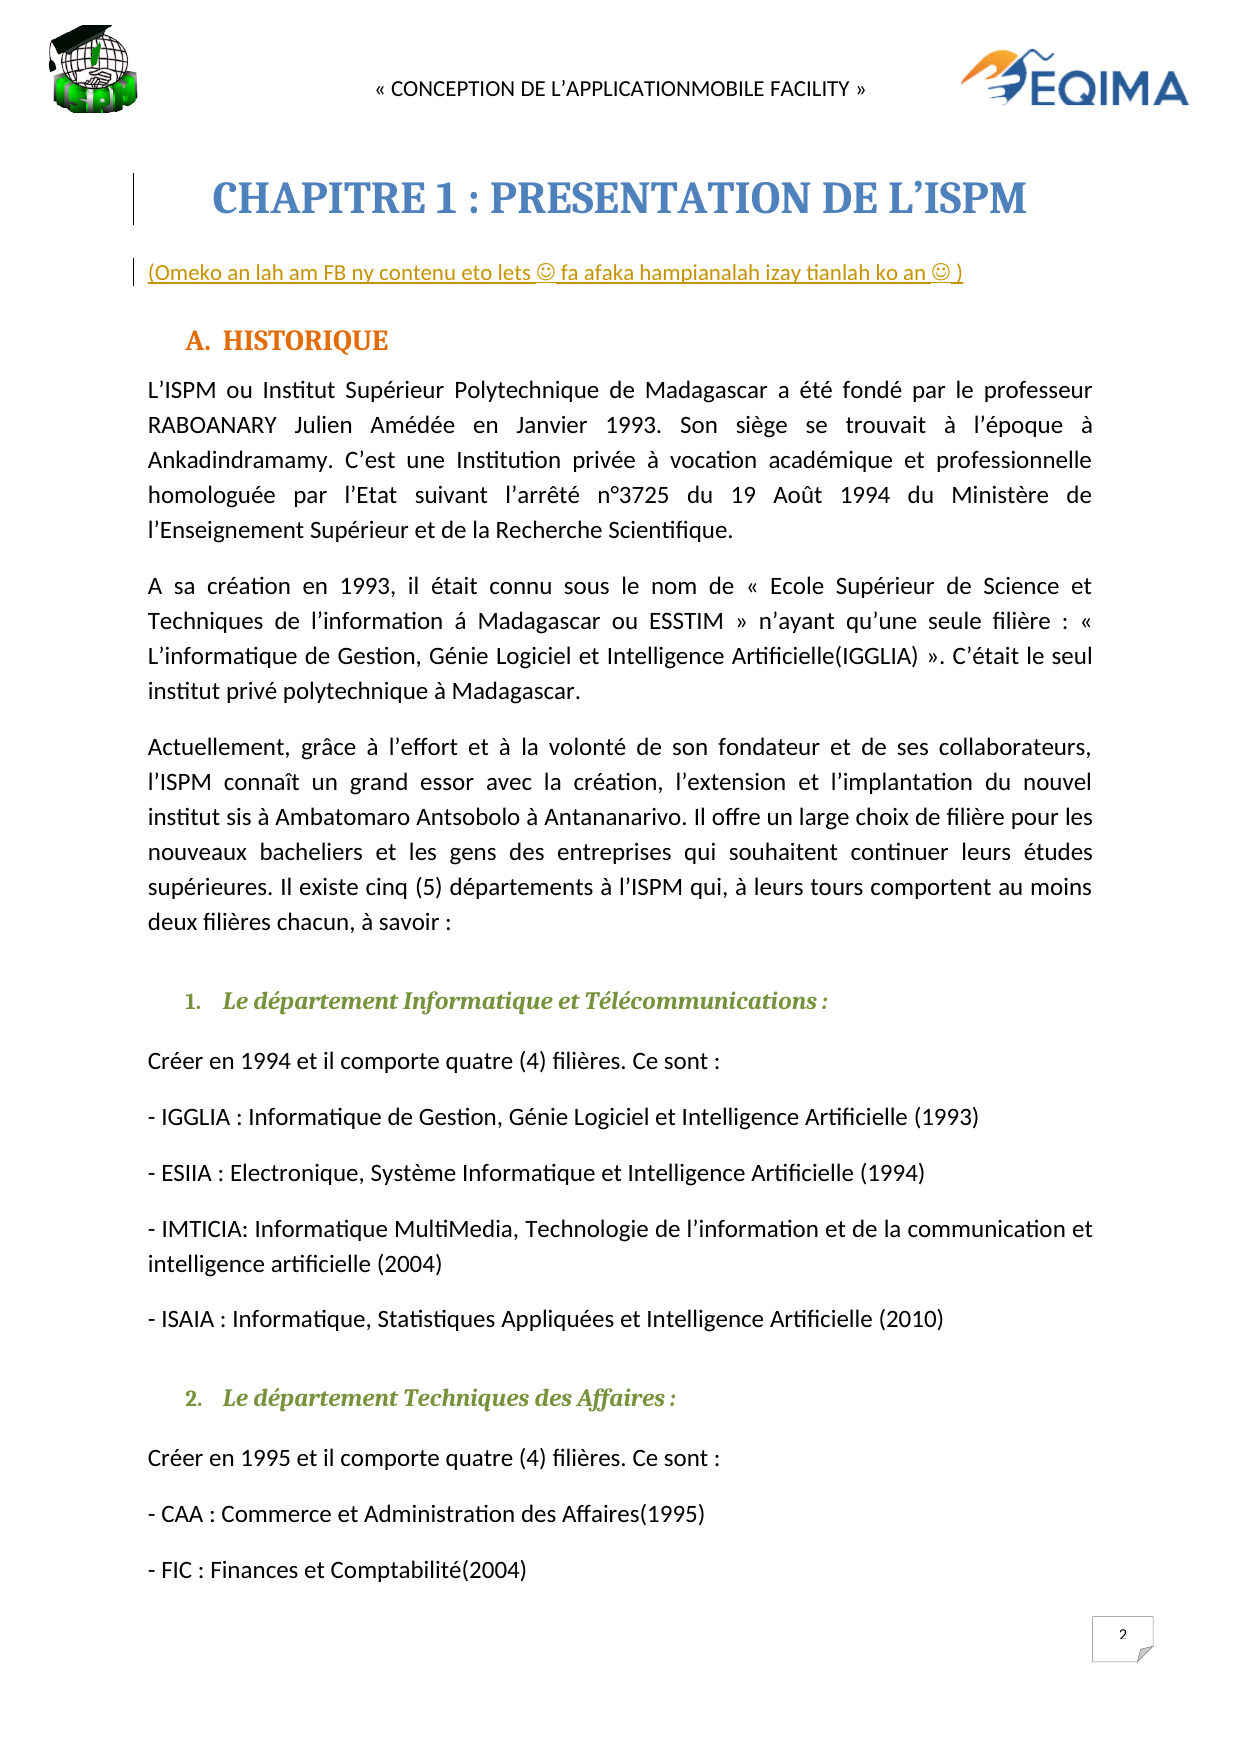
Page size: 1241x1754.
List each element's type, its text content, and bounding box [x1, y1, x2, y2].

subtitle CHAPITRE 1 : PRESENTATION DE L’ISPM [148, 173, 1093, 225]
text - IGGLIA : Informatique de Gestion, Génie Logiciel et Intelligence Artificielle (1993) [148, 1101, 1093, 1132]
text - FIC : Finances et Comptabilité(2004) [148, 1554, 1093, 1584]
subtitle Le département Techniques des Affaires : [185, 1384, 1093, 1413]
picture [961, 48, 1191, 105]
subtitle Le département Informatique et Télécommunications : [185, 987, 1093, 1016]
subtitle HISTORIQUE [185, 324, 1093, 357]
text - IMTICIA: Informatique MultiMedia, Technologie de l’information et de la communication et intelligence artificielle (2004) [148, 1213, 1093, 1278]
text Actuellement, grâce à l’effort et à la volonté de son fondateur et de ses collaborateurs, l’ISPM connaît un grand essor avec la création, l’extension et l’implantation du nouvel institut sis à Ambatomaro Antsobolo à Antananarivo. Il offre un large choix de filière pour les nouveaux bacheliers et les gens des entreprises qui souhaitent continuer leurs études supérieures. Il existe cinq (5) départements à l’ISPM qui, à leurs tours comportent au moins deux filières chacun, à savoir : [148, 731, 1093, 937]
text - ISAIA : Informatique, Statistiques Appliquées et Intelligence Artificielle (2010) [148, 1303, 1093, 1334]
text L’ISPM ou Institut Supérieur Polytechnique de Madagascar a été fondé par le professeur RABOANARY Julien Amédée en Janvier 1993. Son siège se trouvait à l’époque à Ankadindramamy. C’est une Institution privée à vocation académique et professionnelle homologuée par l’Etat suivant l’arrêté n°3725 du 19 Août 1994 du Ministère de l’Enseignement Supérieur et de la Recherche Scientifique. [148, 375, 1093, 545]
text Créer en 1994 et il comporte quatre (4) filières. Ce sont : [148, 1045, 1093, 1076]
text - CAA : Commerce et Administration des Affaires(1995) [148, 1498, 1093, 1529]
text Créer en 1995 et il comporte quatre (4) filières. Ce sont : [148, 1442, 1093, 1473]
text - ESIIA : Electronique, Système Informatique et Intelligence Artificielle (1994) [148, 1157, 1093, 1187]
picture [48, 25, 138, 113]
text A sa création en 1993, il était connu sous le nom de « Ecole Supérieur de Science et Techniques de l’information á Madagascar ou ESSTIM » n’ayant qu’une seule filière : « L’informatique de Gestion, Génie Logiciel et Intelligence Artificielle(IGGLIA) ». C’était le seul institut privé polytechnique à Madagascar. [148, 571, 1093, 706]
